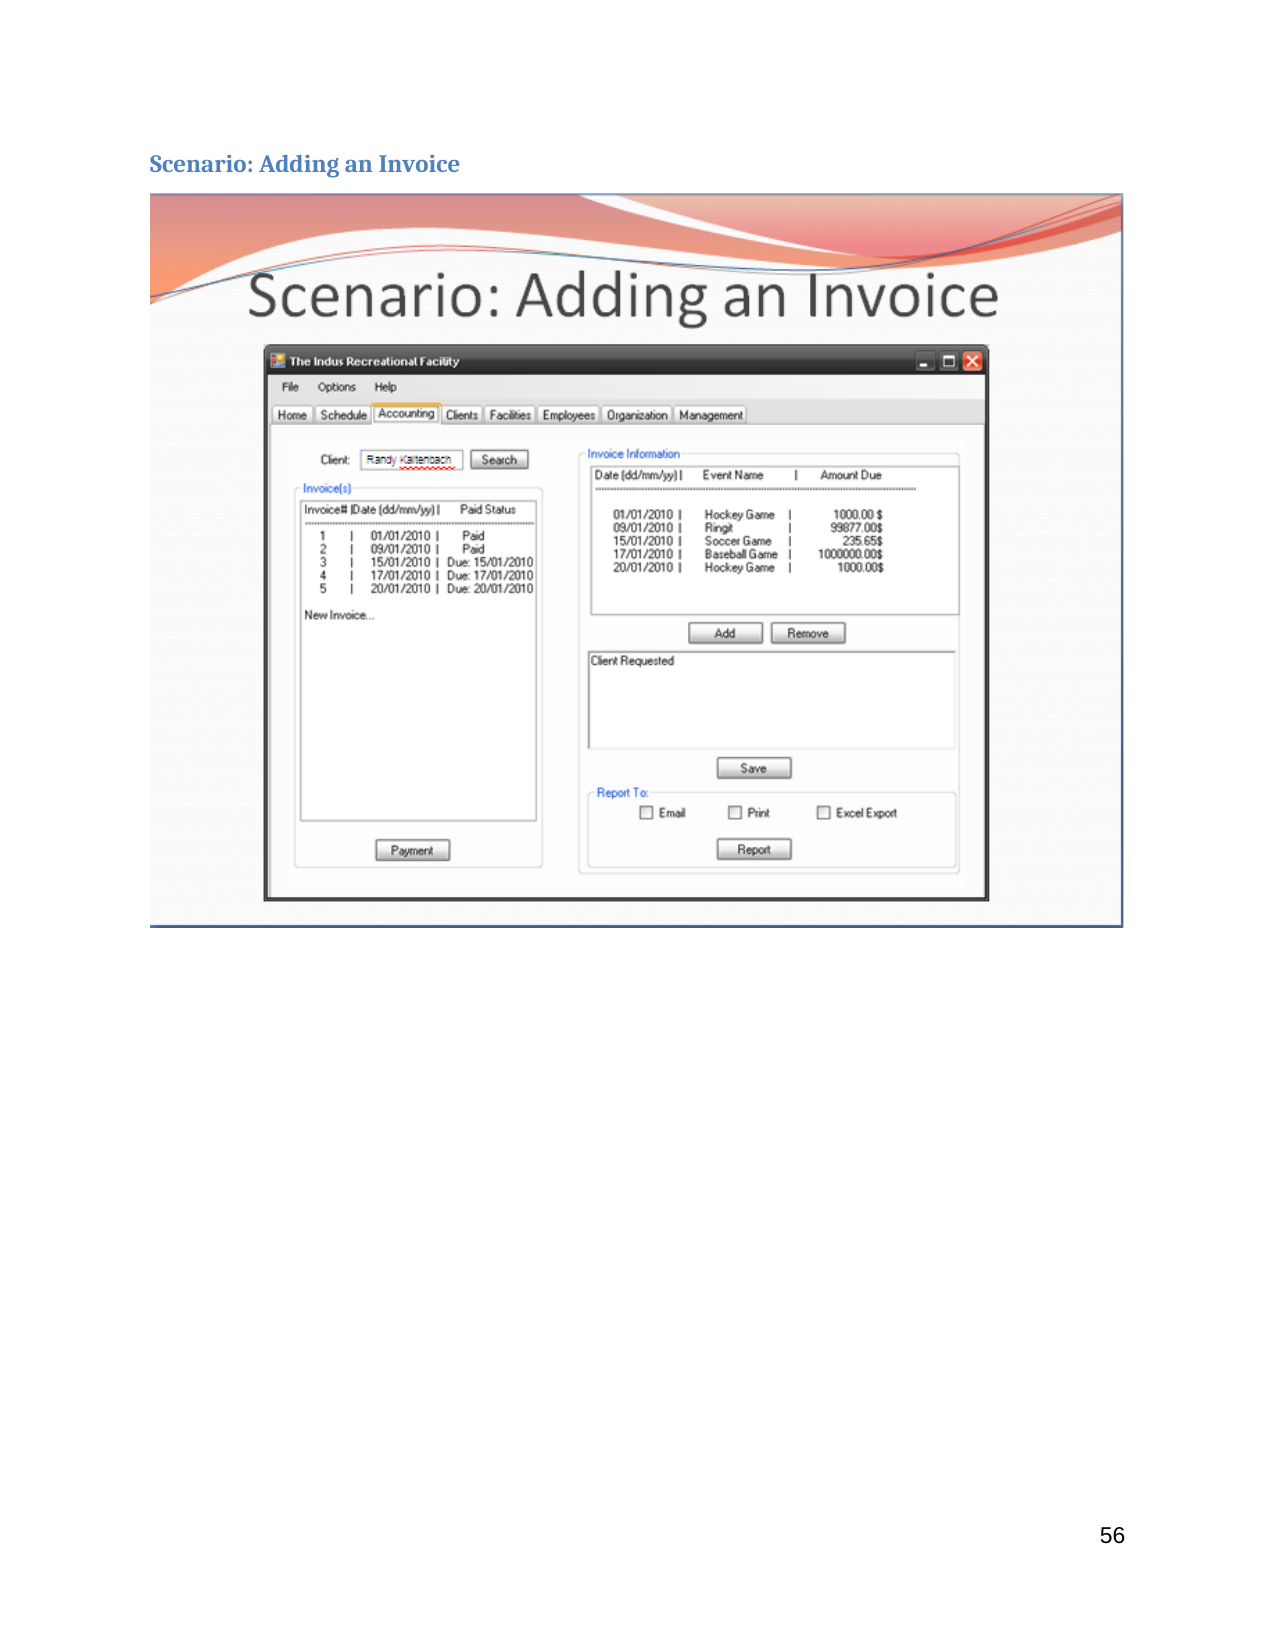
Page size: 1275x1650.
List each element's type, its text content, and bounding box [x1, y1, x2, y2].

subtitle Scenario: Adding an Invoice [150, 150, 1125, 179]
picture [150, 193, 1124, 928]
